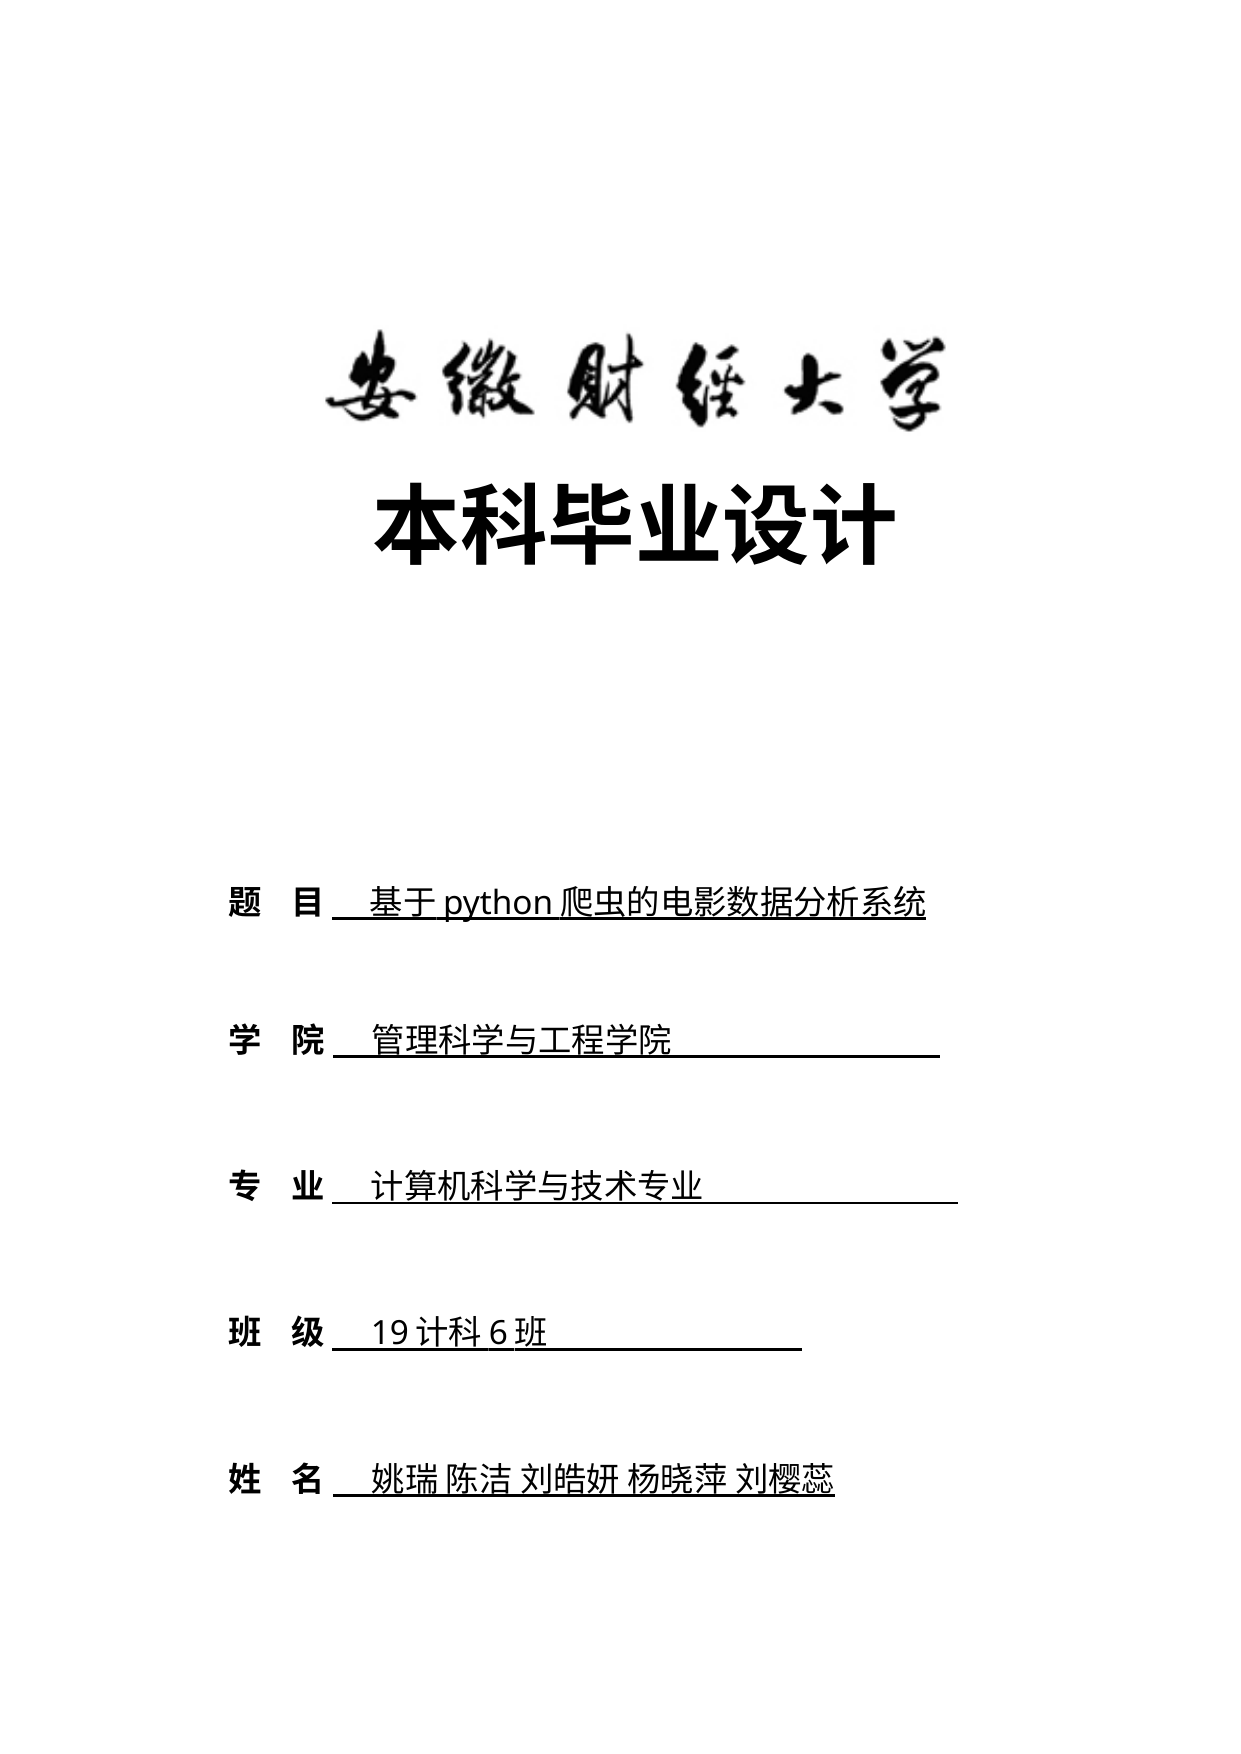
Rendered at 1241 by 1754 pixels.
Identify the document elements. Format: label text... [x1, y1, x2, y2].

picture [322, 324, 948, 436]
text 班 级 19计科6班 [228, 1298, 1075, 1363]
text 本科毕业设计 [195, 454, 1075, 584]
text 姓 名 姚瑞 陈洁 刘皓妍 杨晓萍 刘樱蕊 [228, 1444, 1075, 1509]
text 学 院 管理科学与工程学院 [228, 1005, 1075, 1070]
text 专 业 计算机科学与技术专业 [228, 1152, 1075, 1217]
text 题 目 基于python爬虫的电影数据分析系统 [195, 868, 1075, 933]
